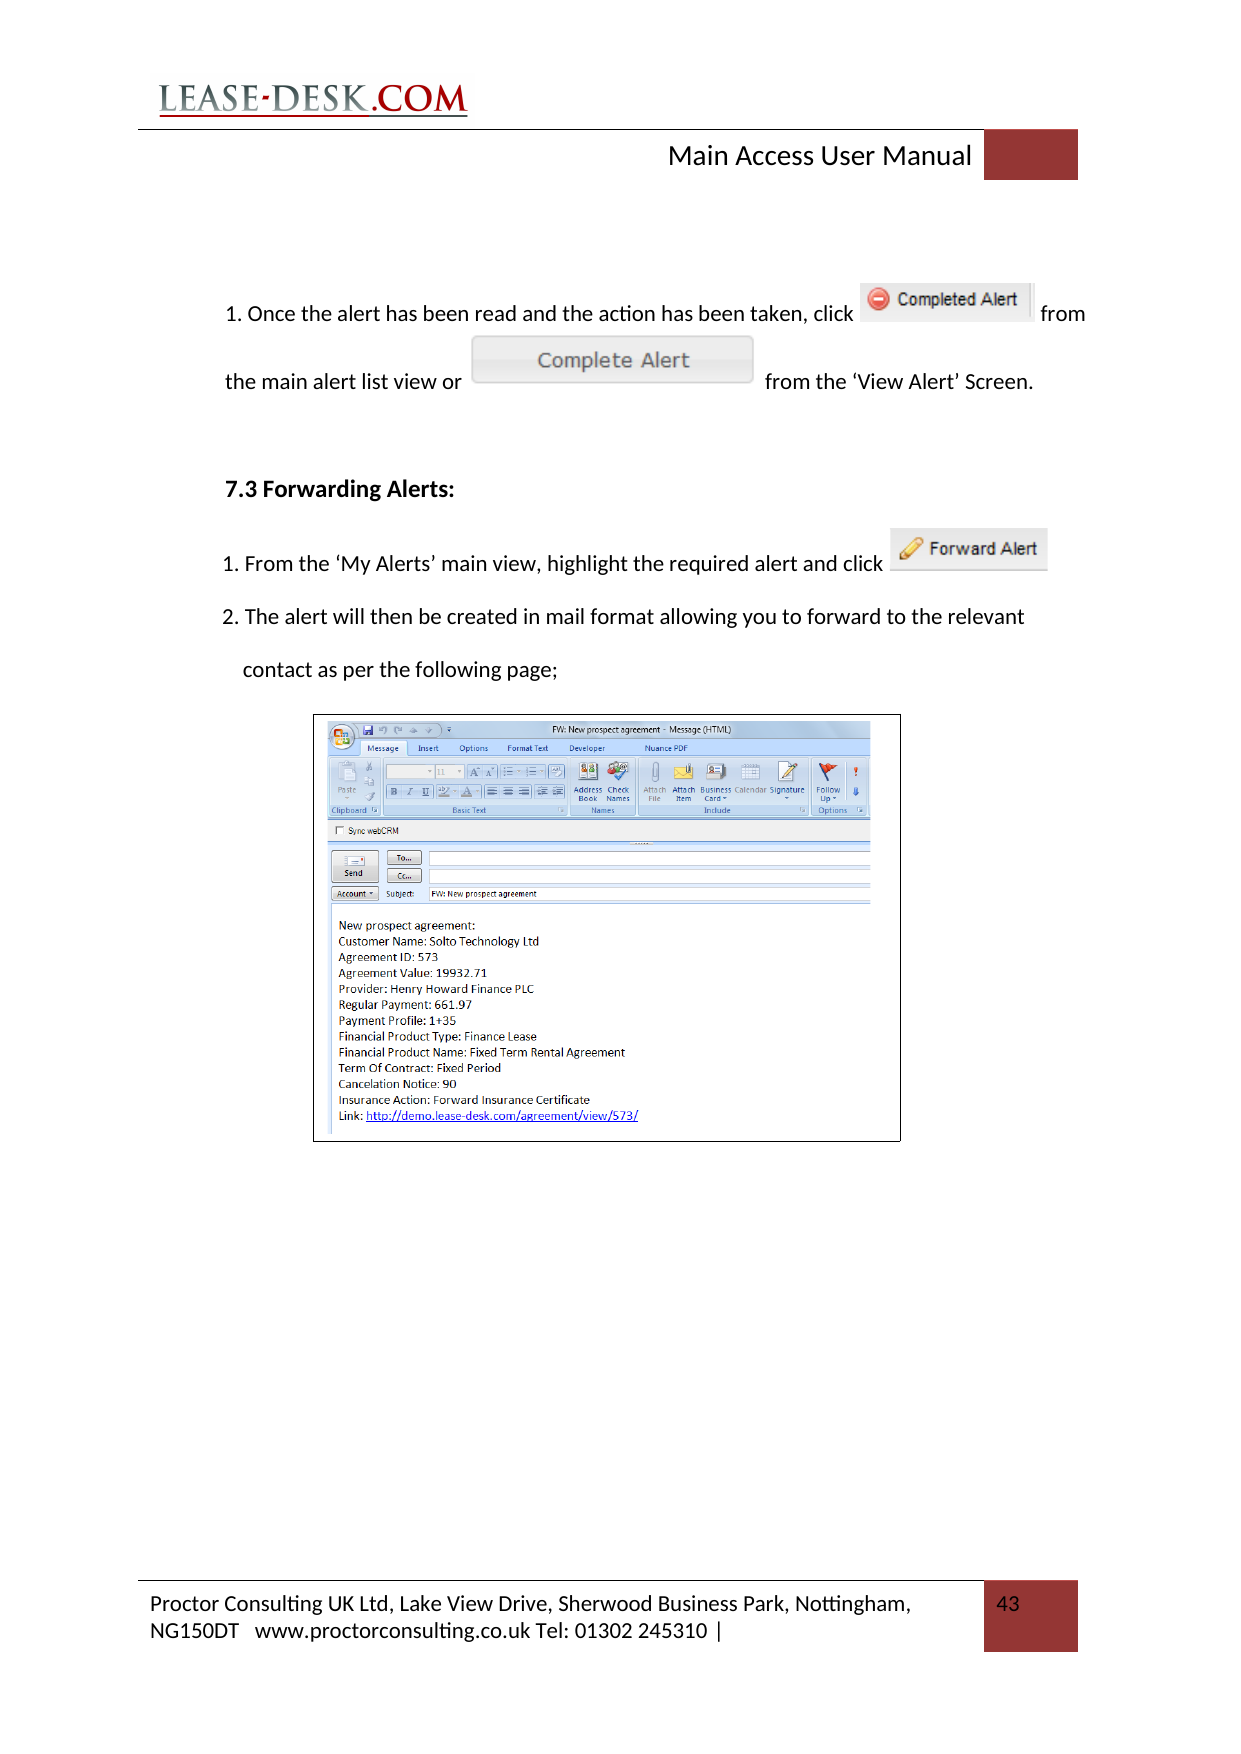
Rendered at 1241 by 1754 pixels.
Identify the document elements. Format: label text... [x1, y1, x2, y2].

picture [150, 73, 476, 129]
text contact as per the following page; [150, 655, 1090, 683]
picture [327, 721, 871, 1134]
picture [860, 283, 1035, 322]
list 7.3 Forwarding Alerts: [225, 473, 1090, 503]
text 2. The alert will then be created in mail format allowing you to forward to the relevant [150, 602, 1090, 630]
picture [889, 528, 1048, 571]
text 1. From the ‘My Alerts’ main view, highlight the required alert and click [150, 529, 1090, 577]
picture [467, 331, 765, 390]
